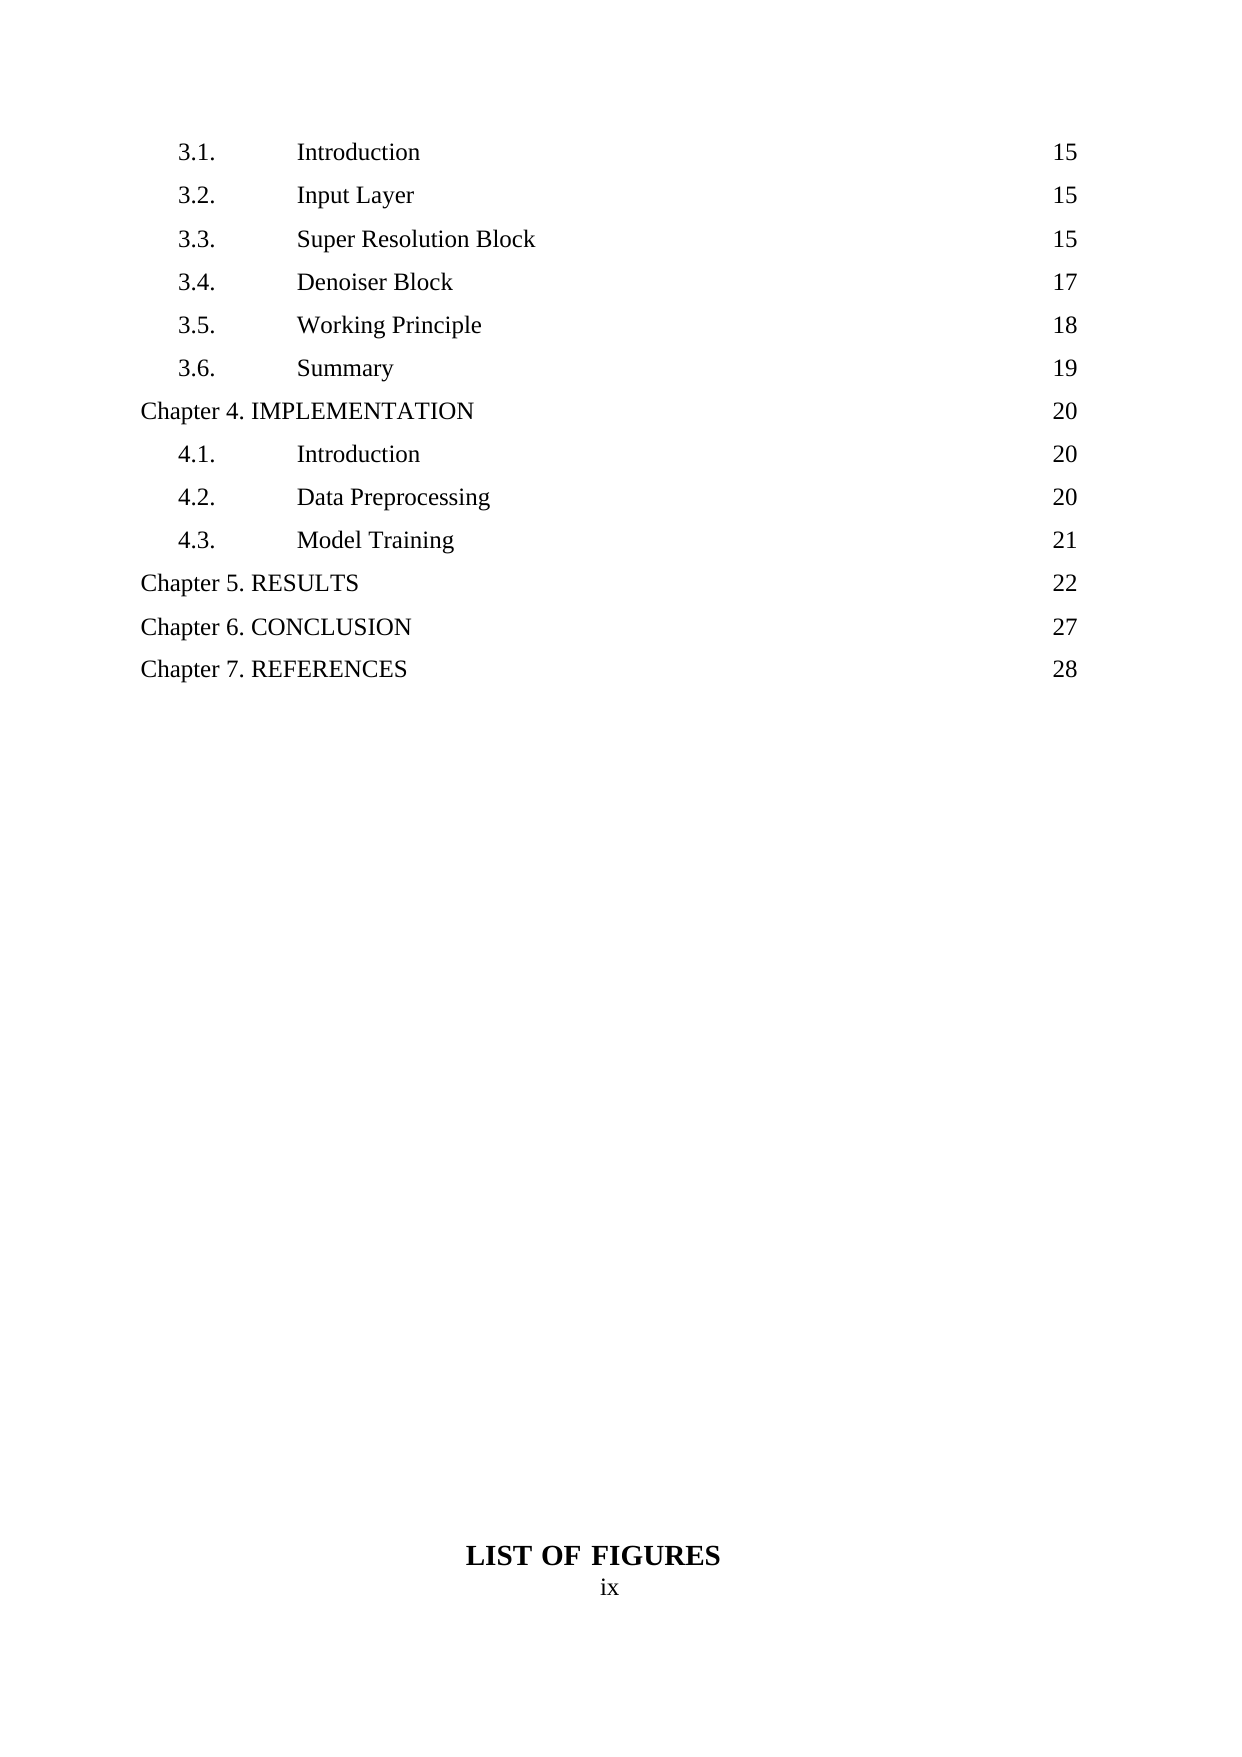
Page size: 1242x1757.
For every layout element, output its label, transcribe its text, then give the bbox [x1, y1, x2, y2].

table_cell 22 [1030, 569, 1088, 612]
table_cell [1030, 138, 1088, 396]
table_cell 27 [1030, 612, 1088, 654]
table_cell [129, 138, 1030, 396]
table_cell Chapter 5. RESULTS [129, 569, 1030, 612]
table_cell Chapter 7. REFERENCES [129, 655, 1030, 698]
table_cell 20 20 20 21 [1030, 396, 1088, 568]
table_cell Chapter 6. CONCLUSION [129, 612, 1030, 654]
table_cell 28 [1030, 655, 1088, 698]
text LIST OF FIGURES [410, 1538, 776, 1572]
table_cell Chapter 4. IMPLEMENTATION Introduction Data Preprocessing Model Training [129, 396, 1030, 568]
